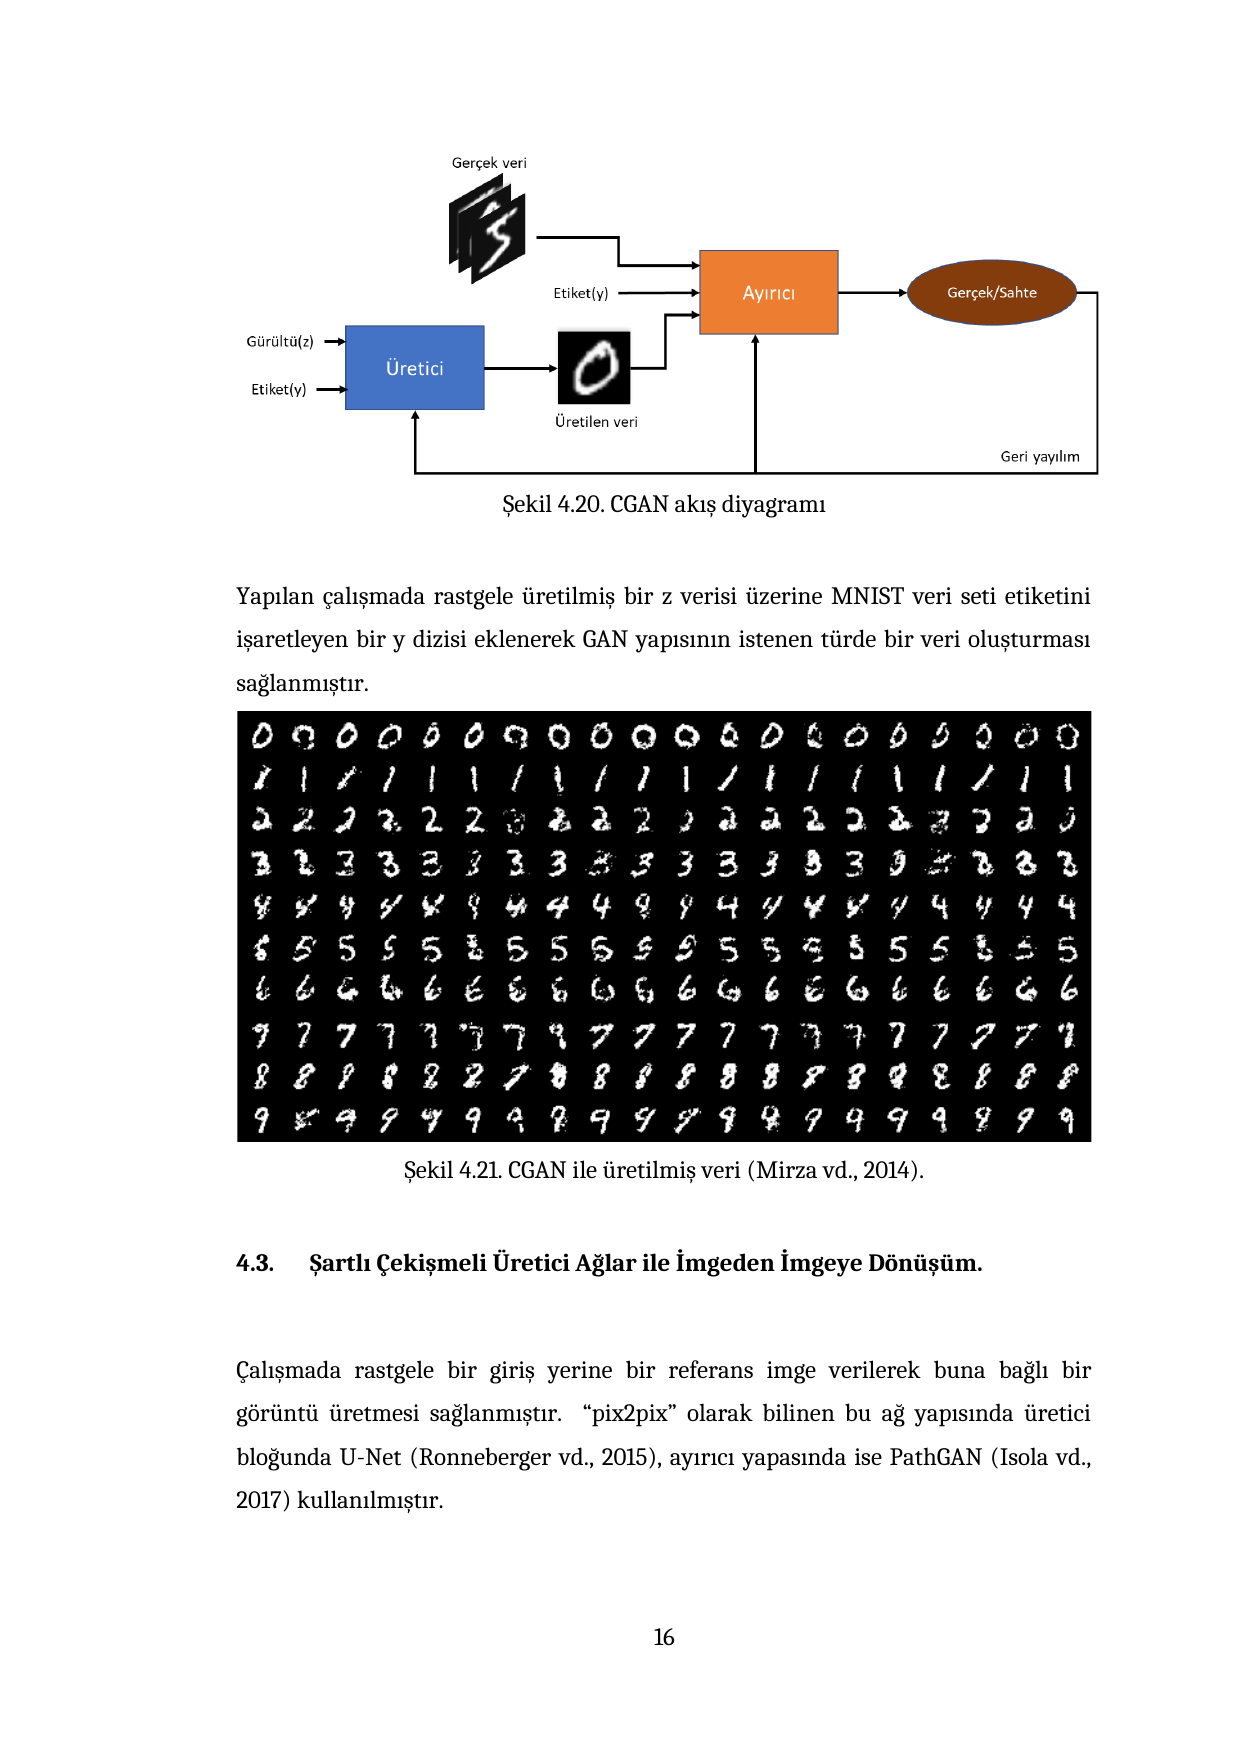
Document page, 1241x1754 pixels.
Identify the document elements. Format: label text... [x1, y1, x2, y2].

text Çalışmada rastgele bir giriş yerine bir referans imge verilerek buna bağlı bir görüntü üretmesi sağlanmıştır. “pix2pix” olarak bilinen bu ağ yapısında üretici bloğunda U-Net (Ronneberger vd., 2015), ayırıcı yapasında ise PathGAN (Isola vd., 2017) kullanılmıştır. [236, 1356, 1092, 1514]
picture [236, 147, 1099, 476]
picture [237, 711, 1092, 1142]
subtitle Şartlı Çekişmeli Üretici Ağlar ile İmgeden İmgeye Dönüşüm. [236, 1249, 1092, 1278]
text Yapılan çalışmada rastgele üretilmiş bir z verisi üzerine MNIST veri seti etiketini işaretleyen bir y dizisi eklenerek GAN yapısının istenen türde bir veri oluşturması sağlanmıştır. [236, 582, 1092, 697]
